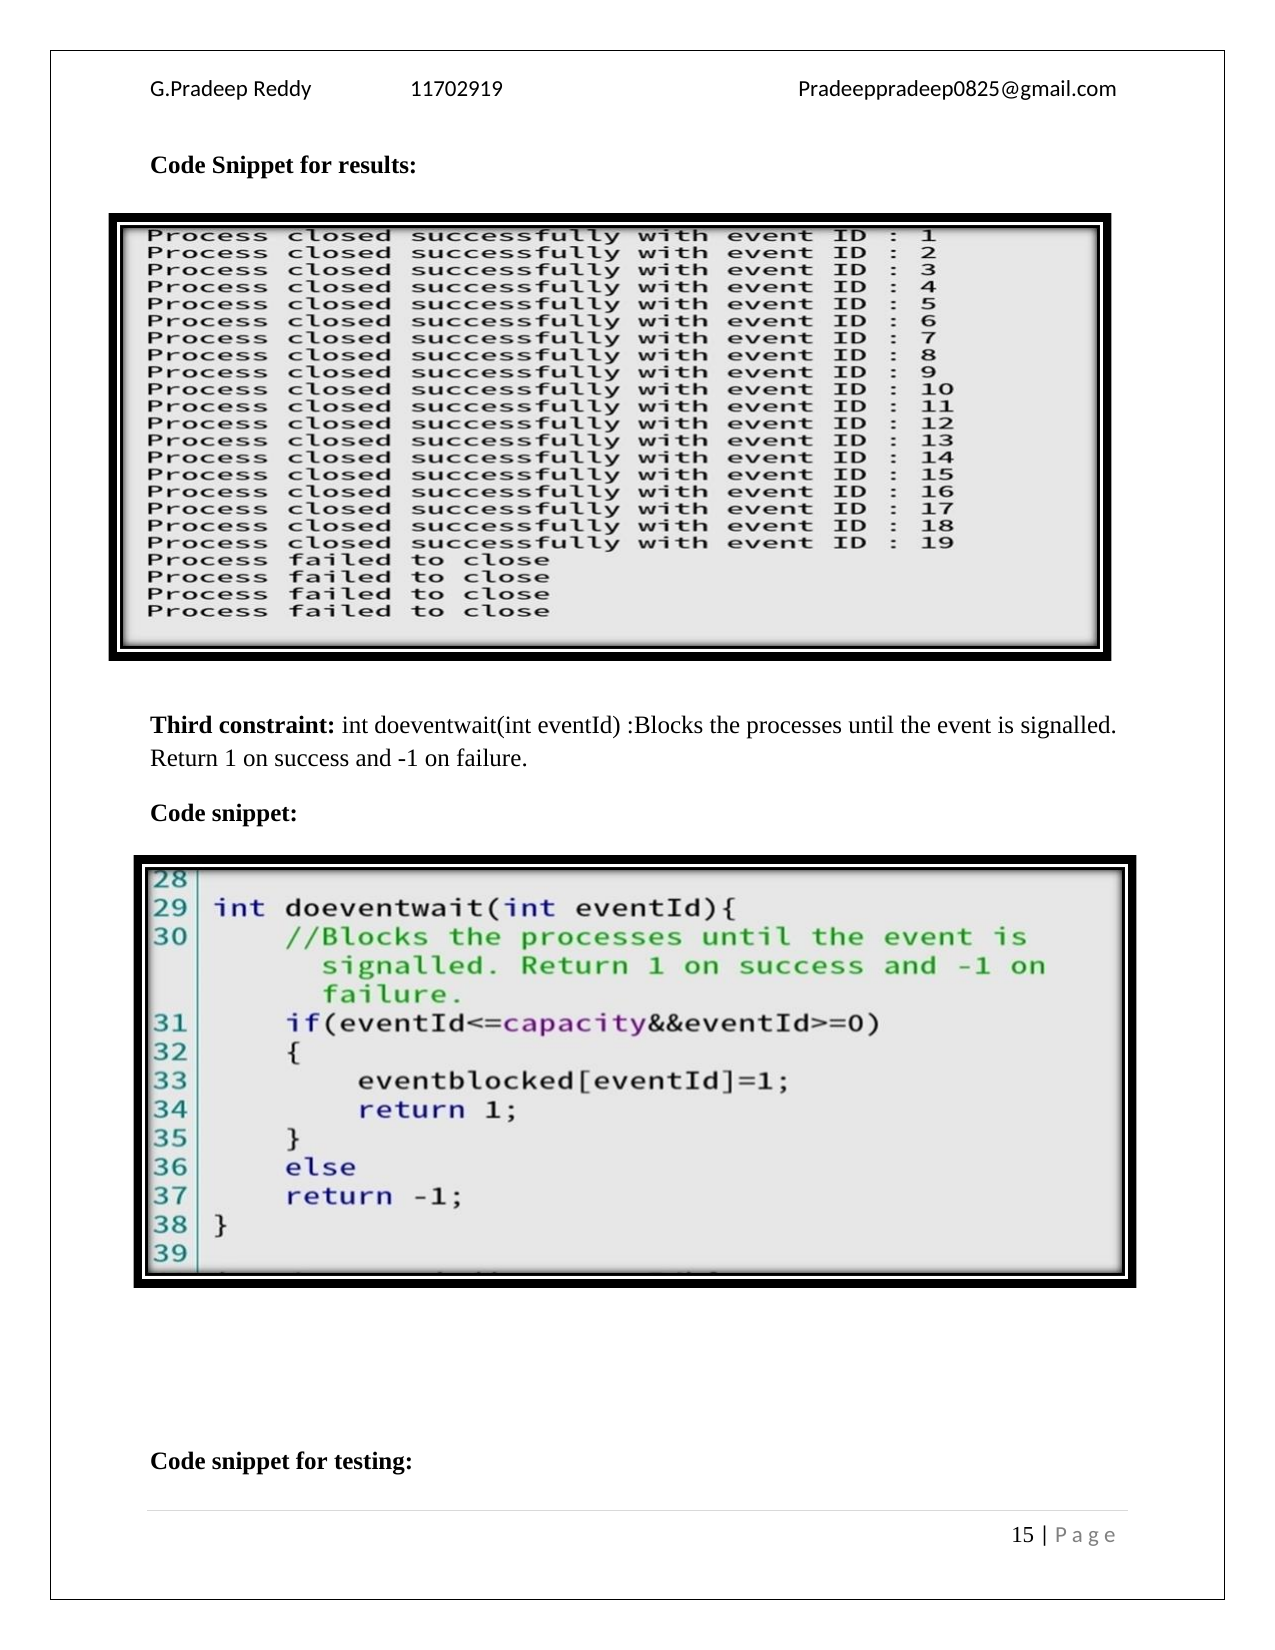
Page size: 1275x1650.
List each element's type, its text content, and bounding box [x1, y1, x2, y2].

picture [108, 213, 1112, 661]
text G.Pradeep Reddy 11702919 Pradeeppradeep0825@gmail.com [150, 74, 1187, 103]
subtitle Code Snippet for results: [150, 150, 1187, 178]
text Third constraint: int doeventwait(int eventId) :Blocks the processes until the event is signalled. Return 1 on success and -1 on failure. [150, 710, 1183, 772]
text Code snippet for testing: [150, 1446, 1187, 1475]
picture [133, 855, 1137, 1288]
subtitle Code snippet: [150, 798, 1187, 827]
